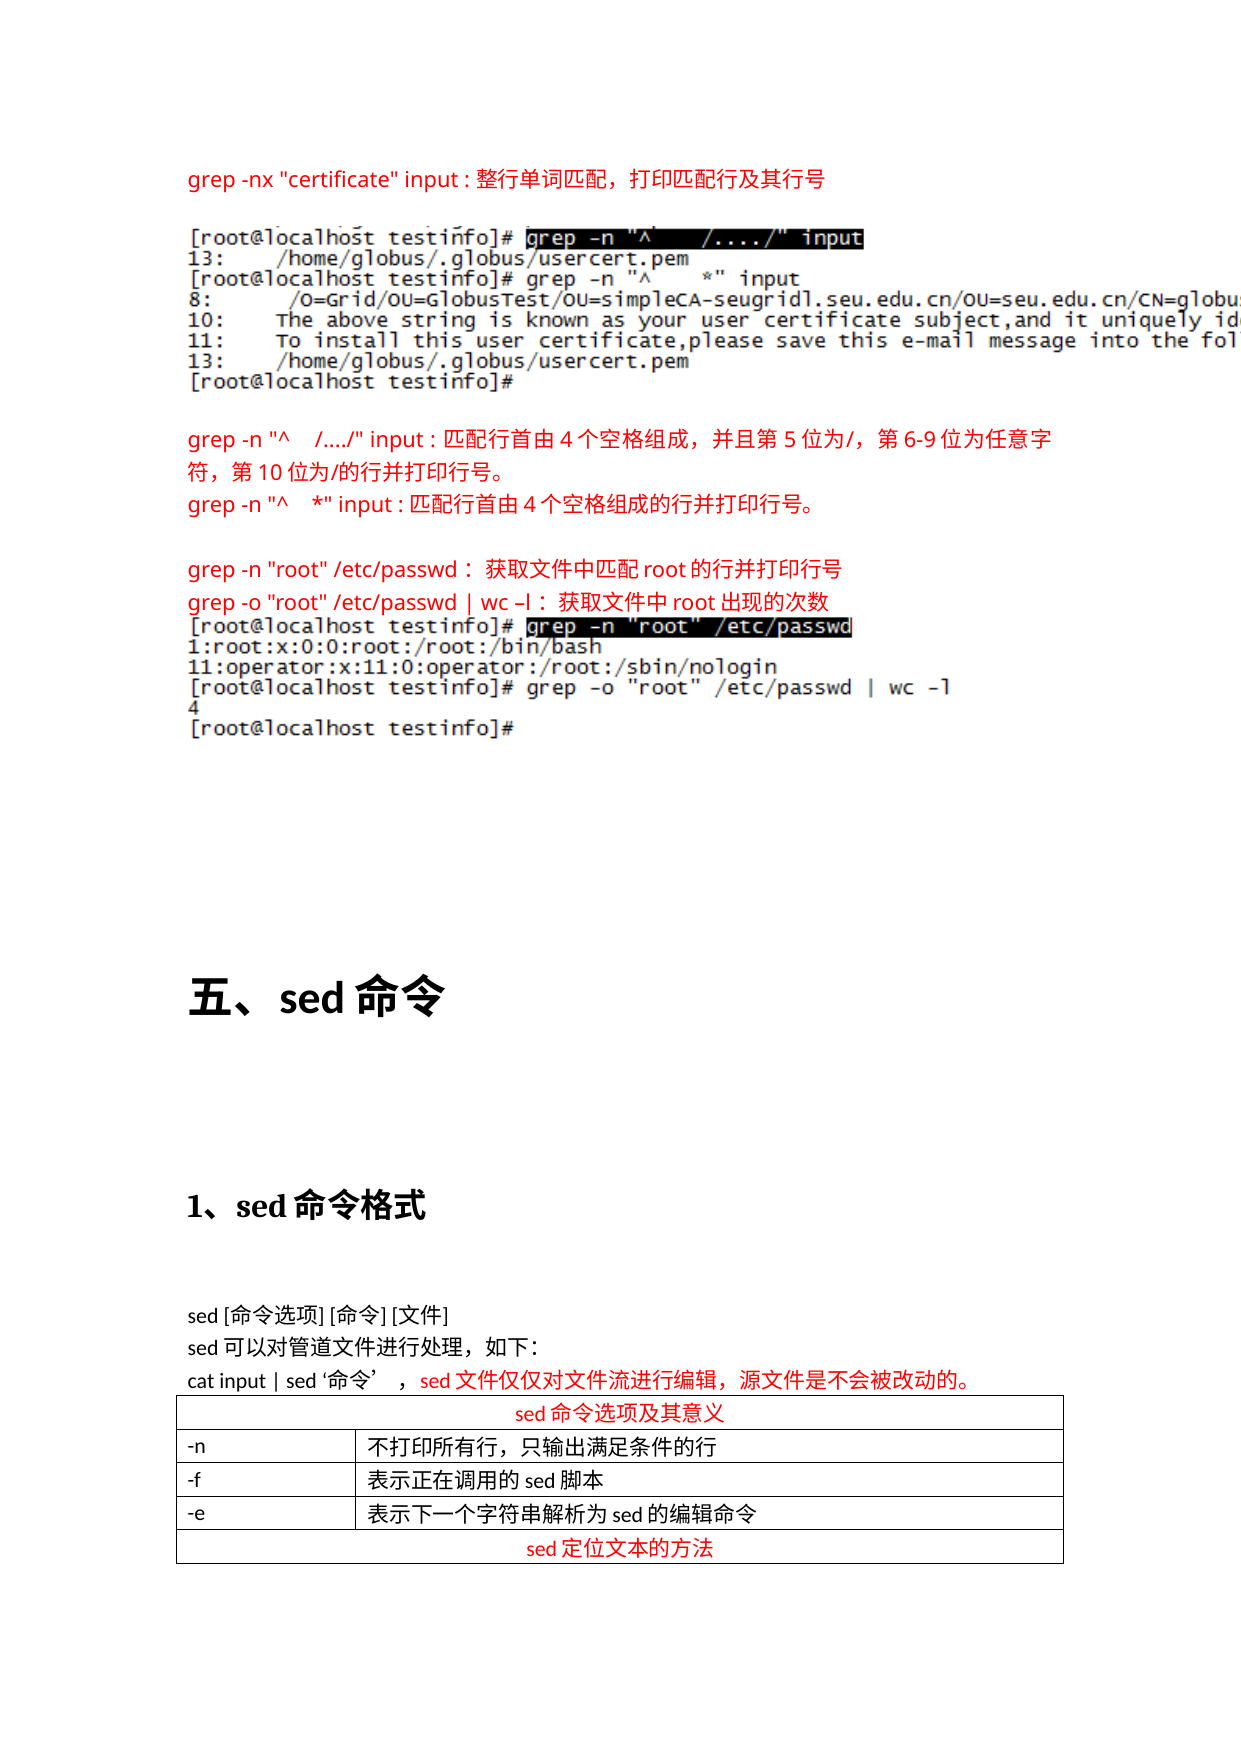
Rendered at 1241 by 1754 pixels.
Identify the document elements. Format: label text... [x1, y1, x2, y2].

subtitle 1、sed命令格式 [187, 1170, 1053, 1235]
table_cell -f [177, 1463, 355, 1496]
text sed可以对管道文件进行处理，如下： [187, 1330, 1053, 1362]
picture [187, 616, 989, 748]
table_cell 不打印所有行，只输出满足条件的行 [356, 1430, 1063, 1462]
text grep -n "^ *" input : 匹配行首由4个空格组成的行并打印行号。 [187, 487, 1053, 519]
table_cell 表示正在调用的sed脚本 [356, 1463, 1063, 1496]
text sed [命令选项] [命令] [文件] [187, 1297, 1053, 1330]
table_cell 表示下一个字符串解析为sed的编辑命令 [356, 1497, 1063, 1529]
table_header sed命令选项及其意义 [177, 1396, 1063, 1428]
picture [187, 226, 1241, 403]
text cat input | sed ‘命令’ ，sed文件仅仅对文件流进行编辑，源文件是不会被改动的。 [187, 1362, 1053, 1395]
text grep -n "root" /etc/passwd ：获取文件中匹配root的行并打印行号 [187, 552, 1053, 584]
subtitle 五、sed命令 [187, 945, 1053, 1042]
text grep -o "root" /etc/passwd | wc –l ：获取文件中root出现的次数 [187, 584, 1053, 617]
text grep -nx "certificate" input : 整行单词匹配，打印匹配行及其行号 [187, 162, 1053, 194]
table_cell sed定位文本的方法 [177, 1530, 1063, 1563]
table_cell -n [177, 1430, 355, 1462]
text grep -n "^ /..../" input : 匹配行首由4个空格组成，并且第5位为/，第6-9位为任意字符，第10位为/的行并打印行号。 [187, 403, 1053, 487]
table_cell -e [177, 1497, 355, 1529]
